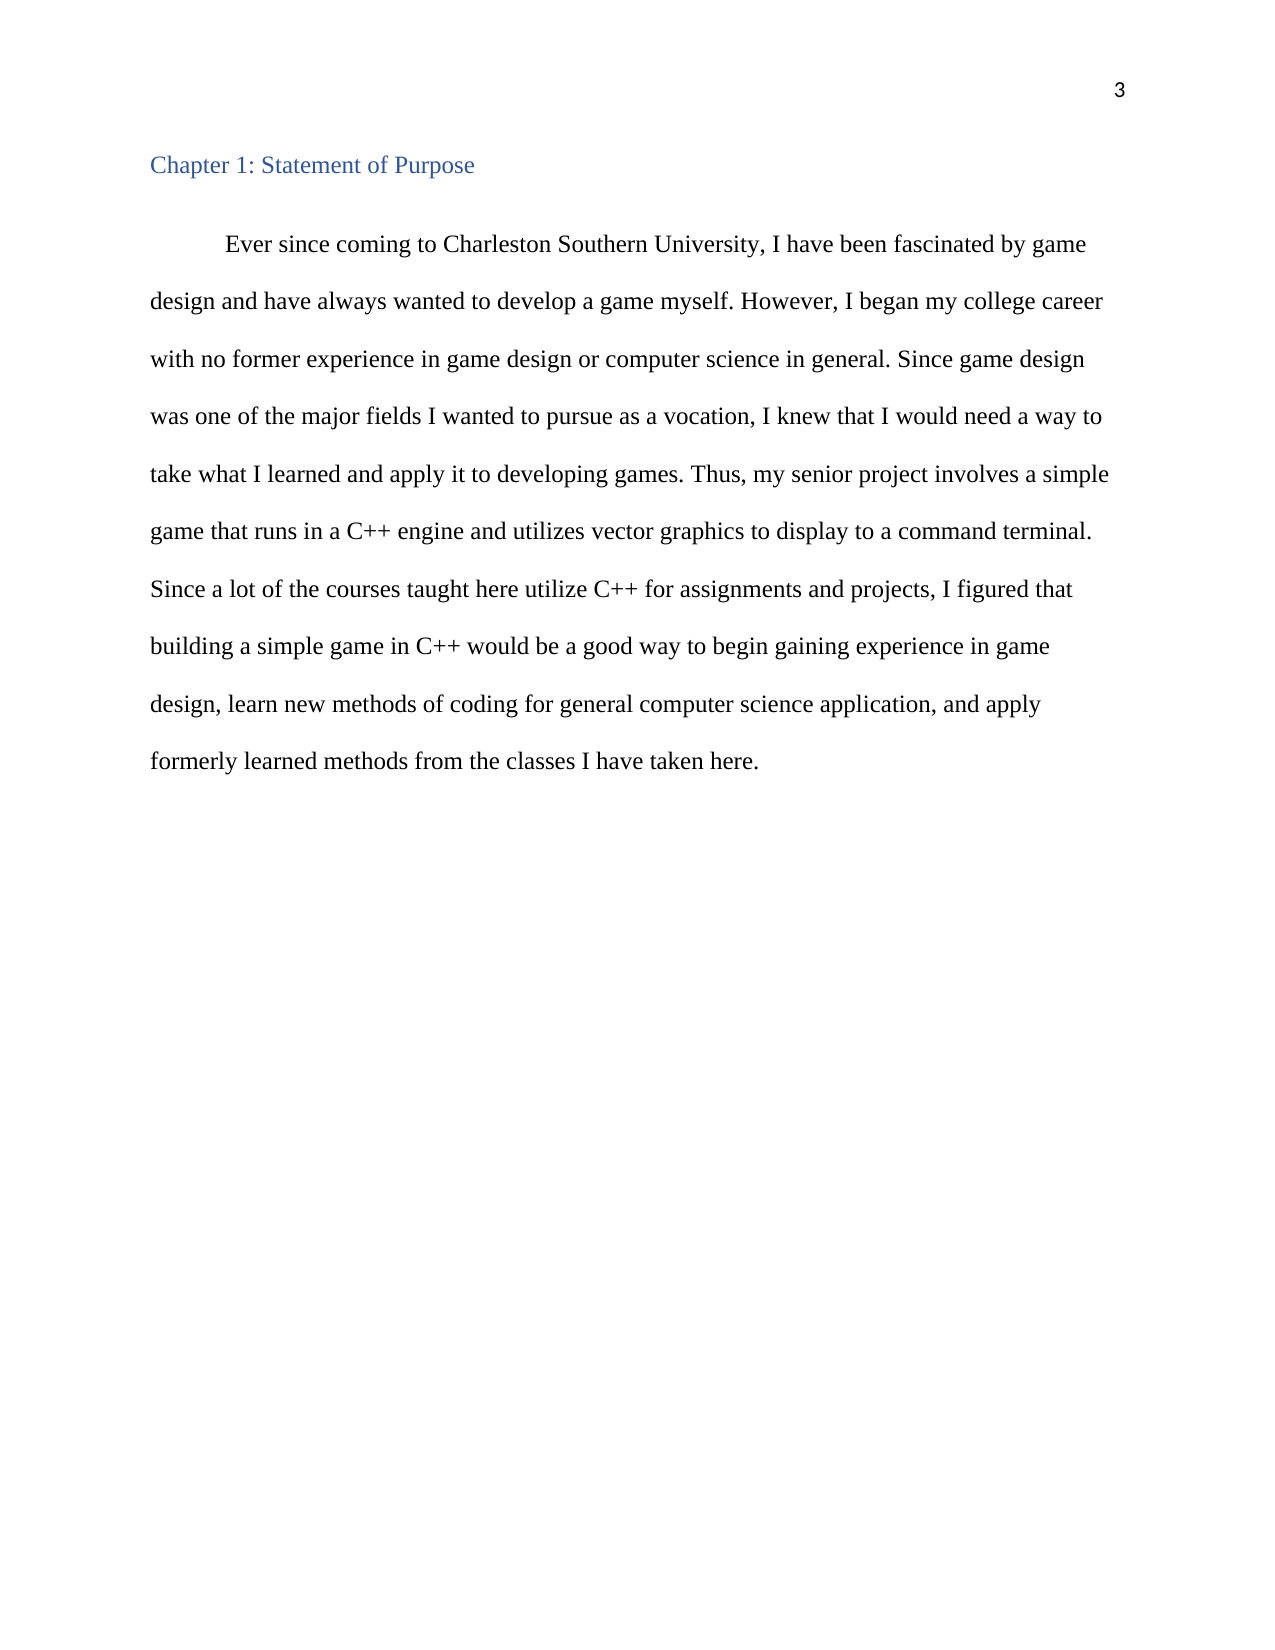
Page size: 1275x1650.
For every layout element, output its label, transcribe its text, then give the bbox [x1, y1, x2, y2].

text Ever since coming to Charleston Southern University, I have been fascinated by game design and have always wanted to develop a game myself. However, I began my college career with no former experience in game design or computer science in general. Since game design was one of the major fields I wanted to pursue as a vocation, I knew that I would need a way to take what I learned and apply it to developing games. Thus, my senior project involves a simple game that runs in a C++ engine and utilizes vector graphics to display to a command terminal. Since a lot of the courses taught here utilize C++ for assignments and projects, I figured that building a simple game in C++ would be a good way to begin gaining experience in game design, learn new methods of coding for general computer science application, and apply formerly learned methods from the classes I have taken here. [150, 229, 1125, 775]
subtitle Chapter 1: Statement of Purpose [150, 150, 1125, 179]
